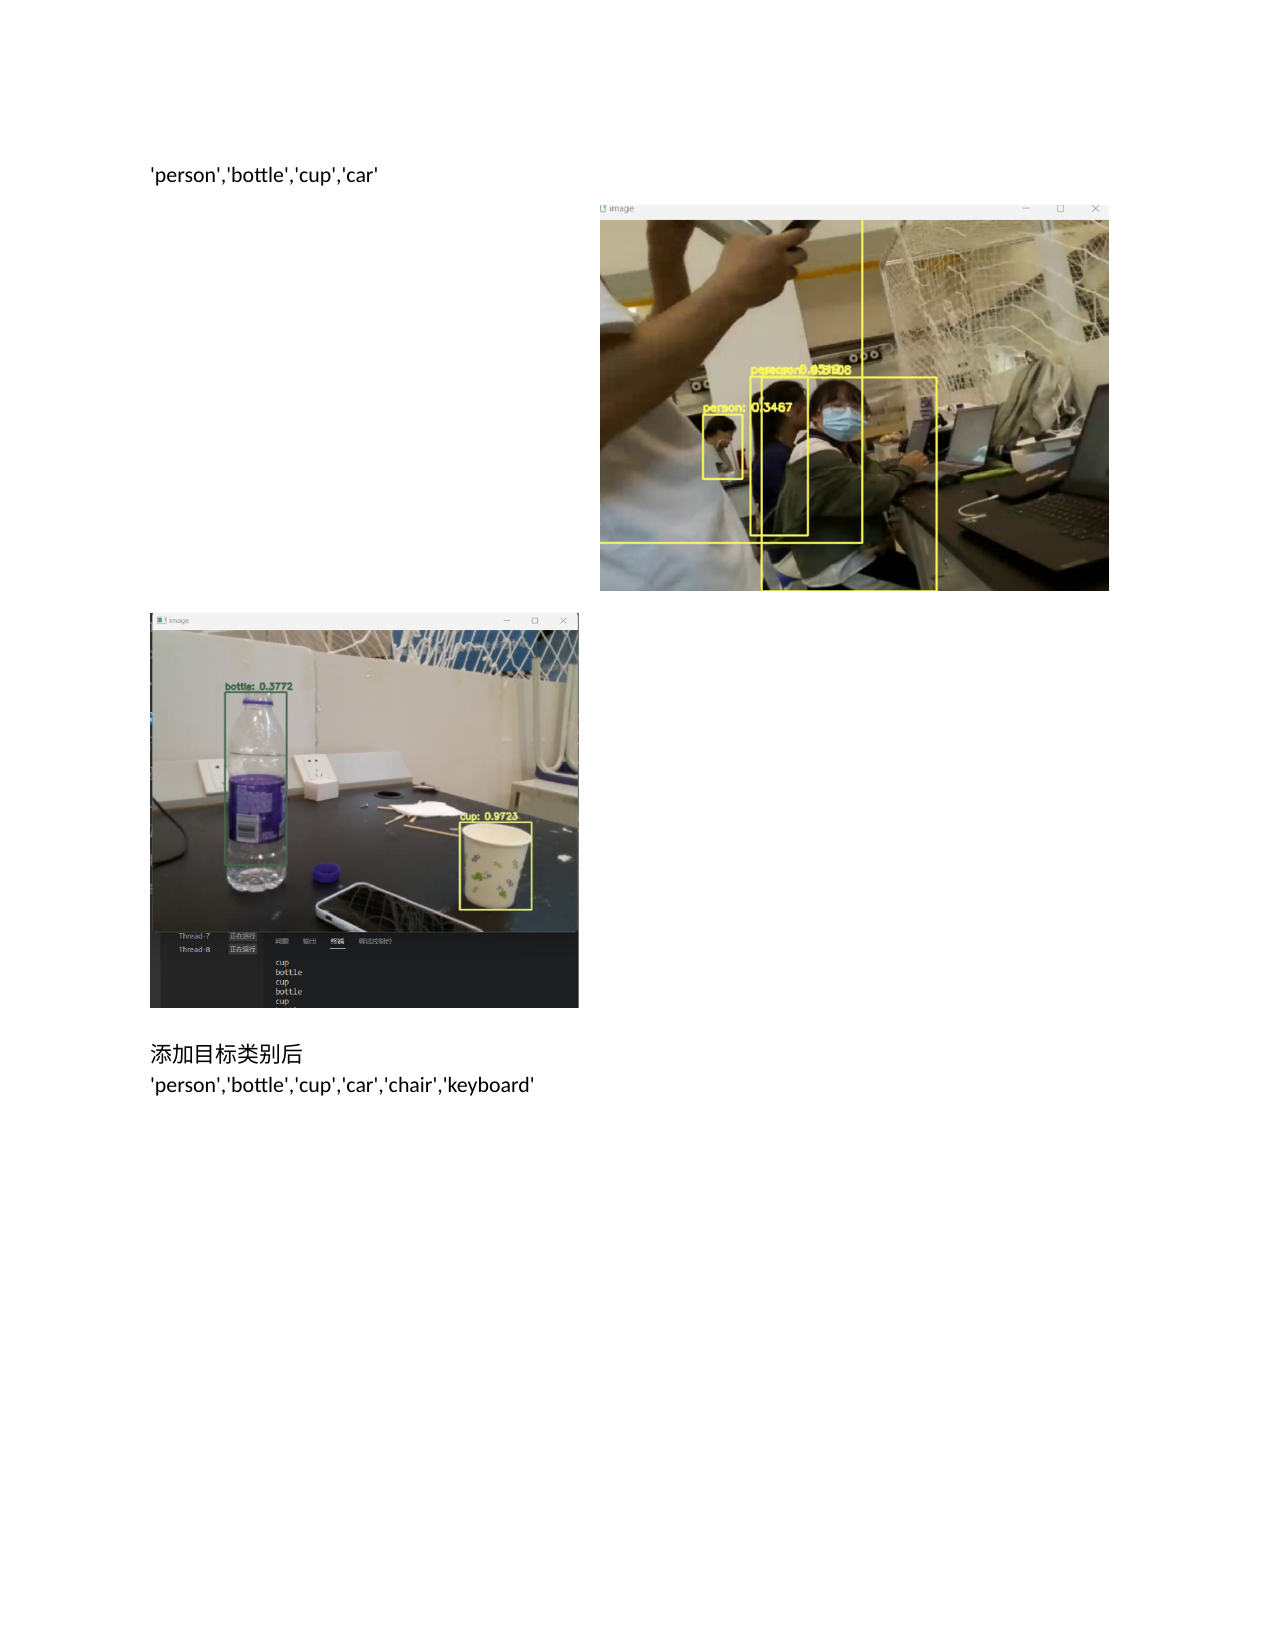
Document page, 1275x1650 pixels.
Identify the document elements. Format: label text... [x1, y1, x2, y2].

text 添加目标类别后 [150, 1036, 1125, 1069]
text 'person','bottle','cup','car','chair','keyboard' [150, 1069, 1125, 1101]
picture [600, 205, 1109, 591]
picture [150, 613, 579, 1008]
text 'person','bottle','cup','car' [150, 159, 1125, 191]
